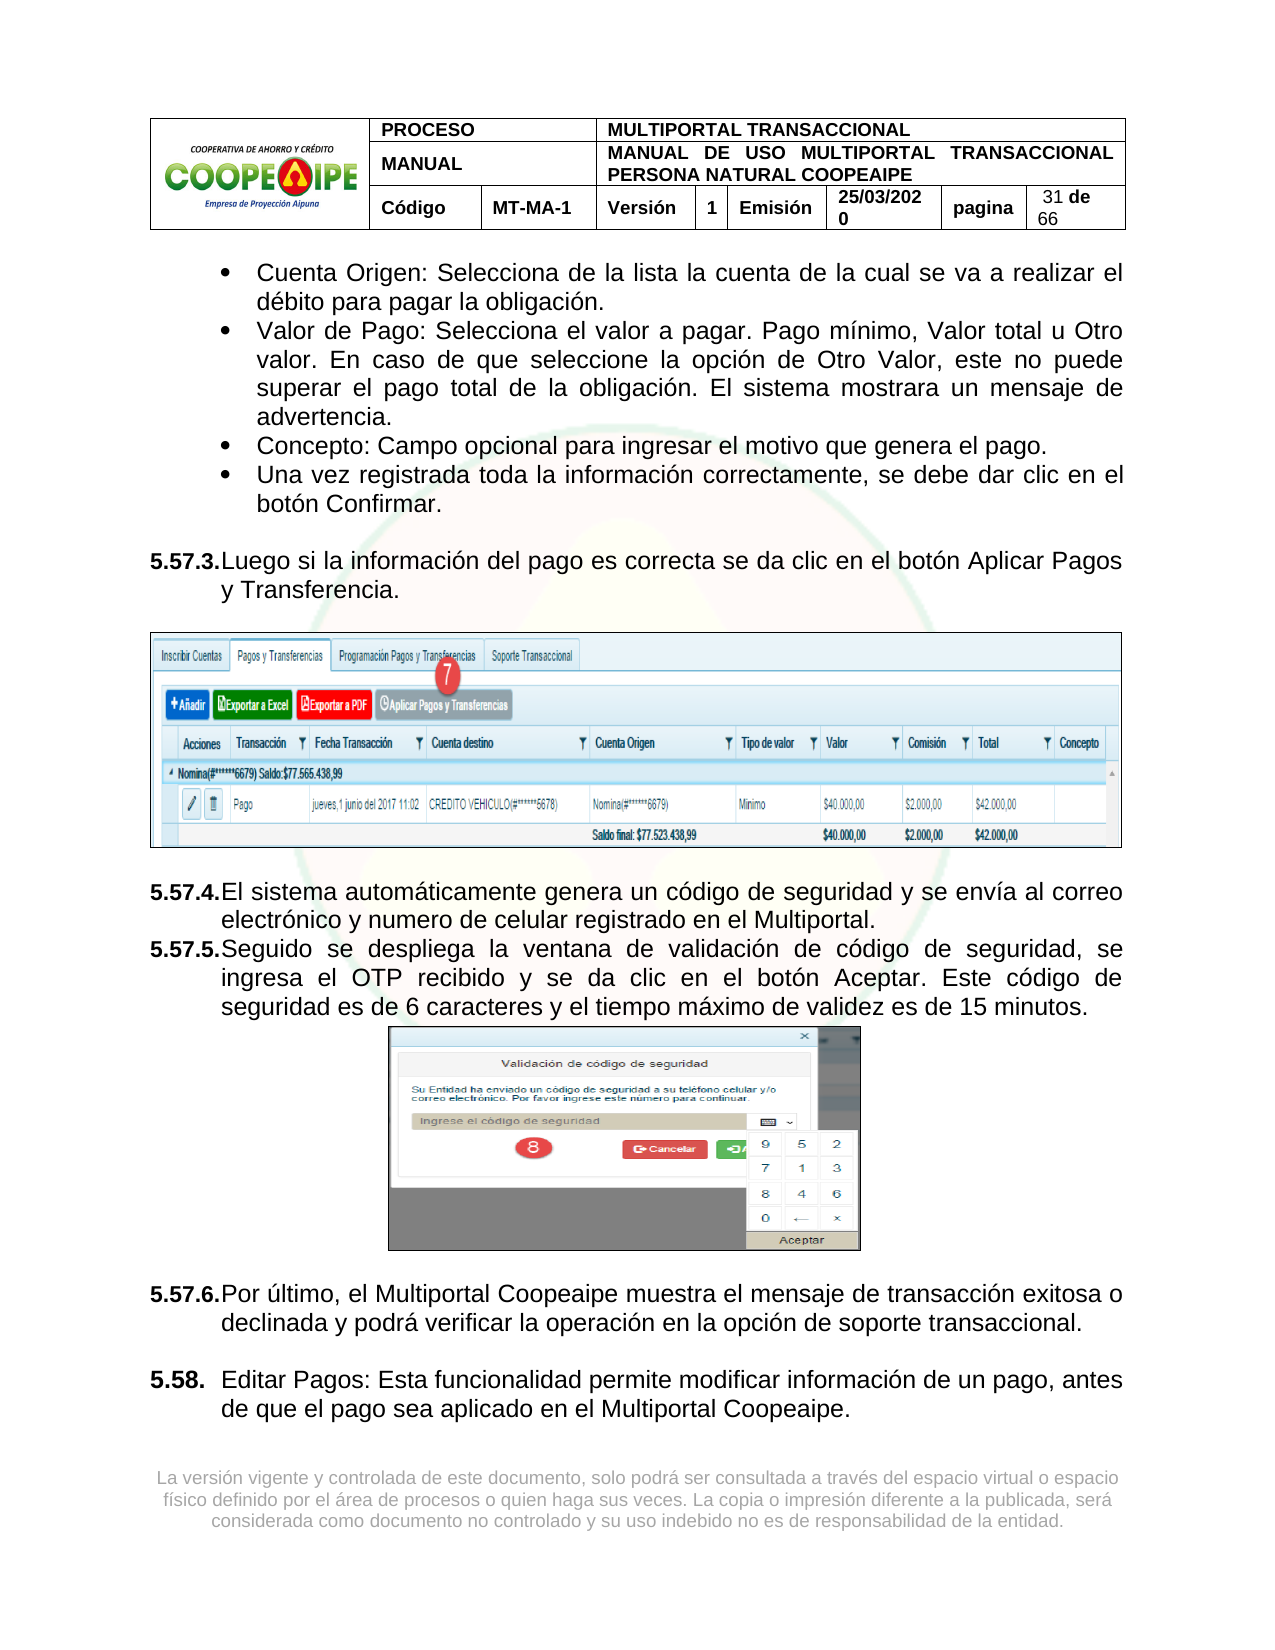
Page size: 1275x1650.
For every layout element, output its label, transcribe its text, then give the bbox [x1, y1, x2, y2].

list Cuenta Origen: Selecciona de la lista la cuenta de la cual se va a realizar el débito para pagar la obligación. [221, 258, 1125, 316]
list Luego si la información del pago es correcta se da clic en el botón Aplicar Pagos y Transferencia. [150, 546, 1125, 603]
list Seguido se despliega la ventana de validación de código de seguridad, se ingresa el OTP recibido y se da clic en el botón Aceptar. Este código de seguridad es de 6 caracteres y el tiempo máximo de validez es de 15 minutos. [150, 934, 1125, 1020]
list Una vez registrada toda la información correctamente, se debe dar clic en el botón Confirmar. [221, 460, 1125, 517]
list Por último, el Multiportal Coopeaipe muestra el mensaje de transacción exitosa o declinada y podrá verificar la operación en la opción de soporte transaccional. [150, 1279, 1125, 1337]
list El sistema automáticamente genera un código de seguridad y se envía al correo electrónico y numero de celular registrado en el Multiportal. [150, 877, 1125, 934]
list Valor de Pago: Selecciona el valor a pagar. Pago mínimo, Valor total u Otro valor. En caso de que seleccione la opción de Otro Valor, este no puede superar el pago total de la obligación. El sistema mostrara un mensaje de advertencia. [221, 316, 1125, 431]
picture [151, 633, 1121, 847]
picture [161, 136, 361, 212]
list Editar Pagos: Esta funcionalidad permite modificar información de un pago, antes de que el pago sea aplicado en el Multiportal Coopeaipe. [150, 1365, 1125, 1423]
picture [389, 1027, 860, 1250]
list Concepto: Campo opcional para ingresar el motivo que genera el pago. [221, 431, 1125, 460]
